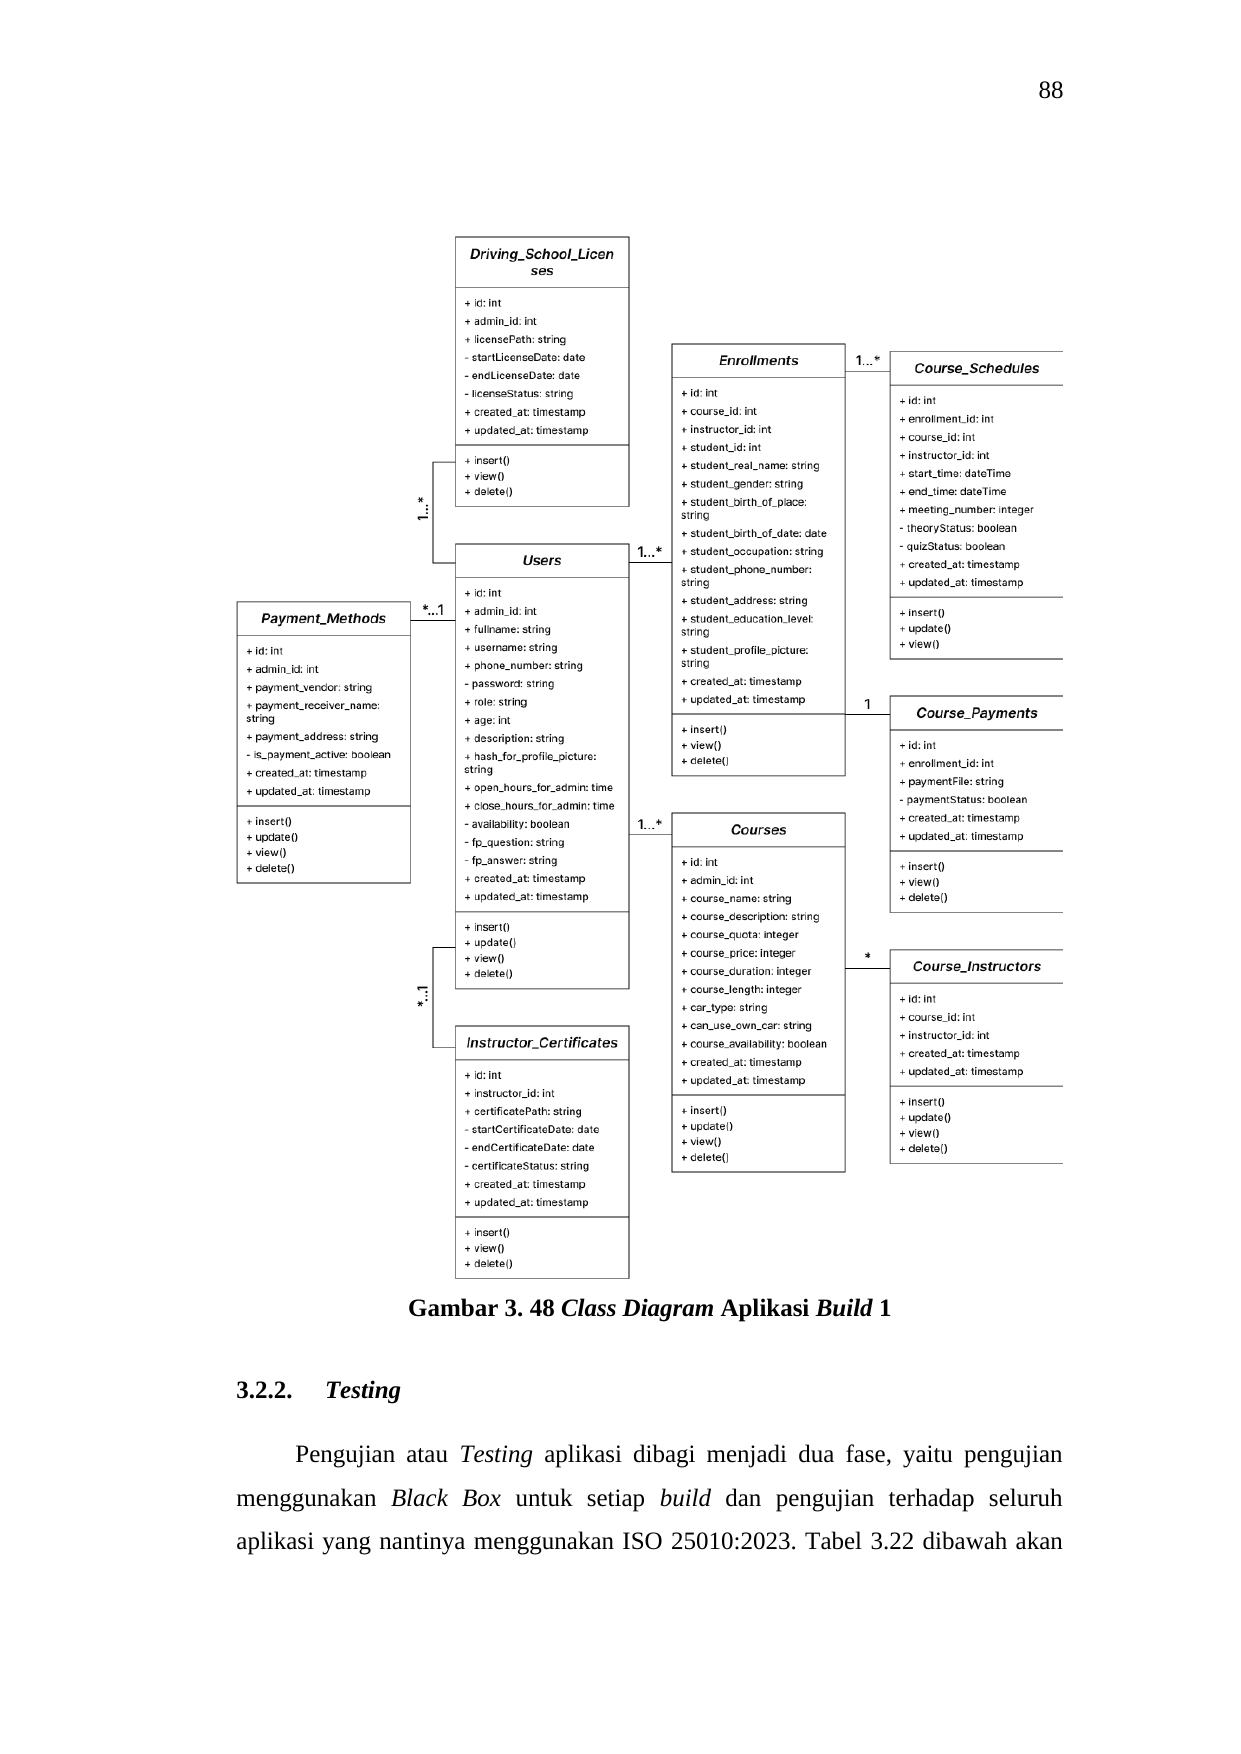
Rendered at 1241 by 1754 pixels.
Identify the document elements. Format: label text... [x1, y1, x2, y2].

subtitle Testing [236, 1376, 1063, 1404]
picture [236, 236, 1063, 1279]
text Gambar 3. 48 Class Diagram Aplikasi Build 1 [236, 1293, 1063, 1321]
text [236, 1439, 1063, 1554]
